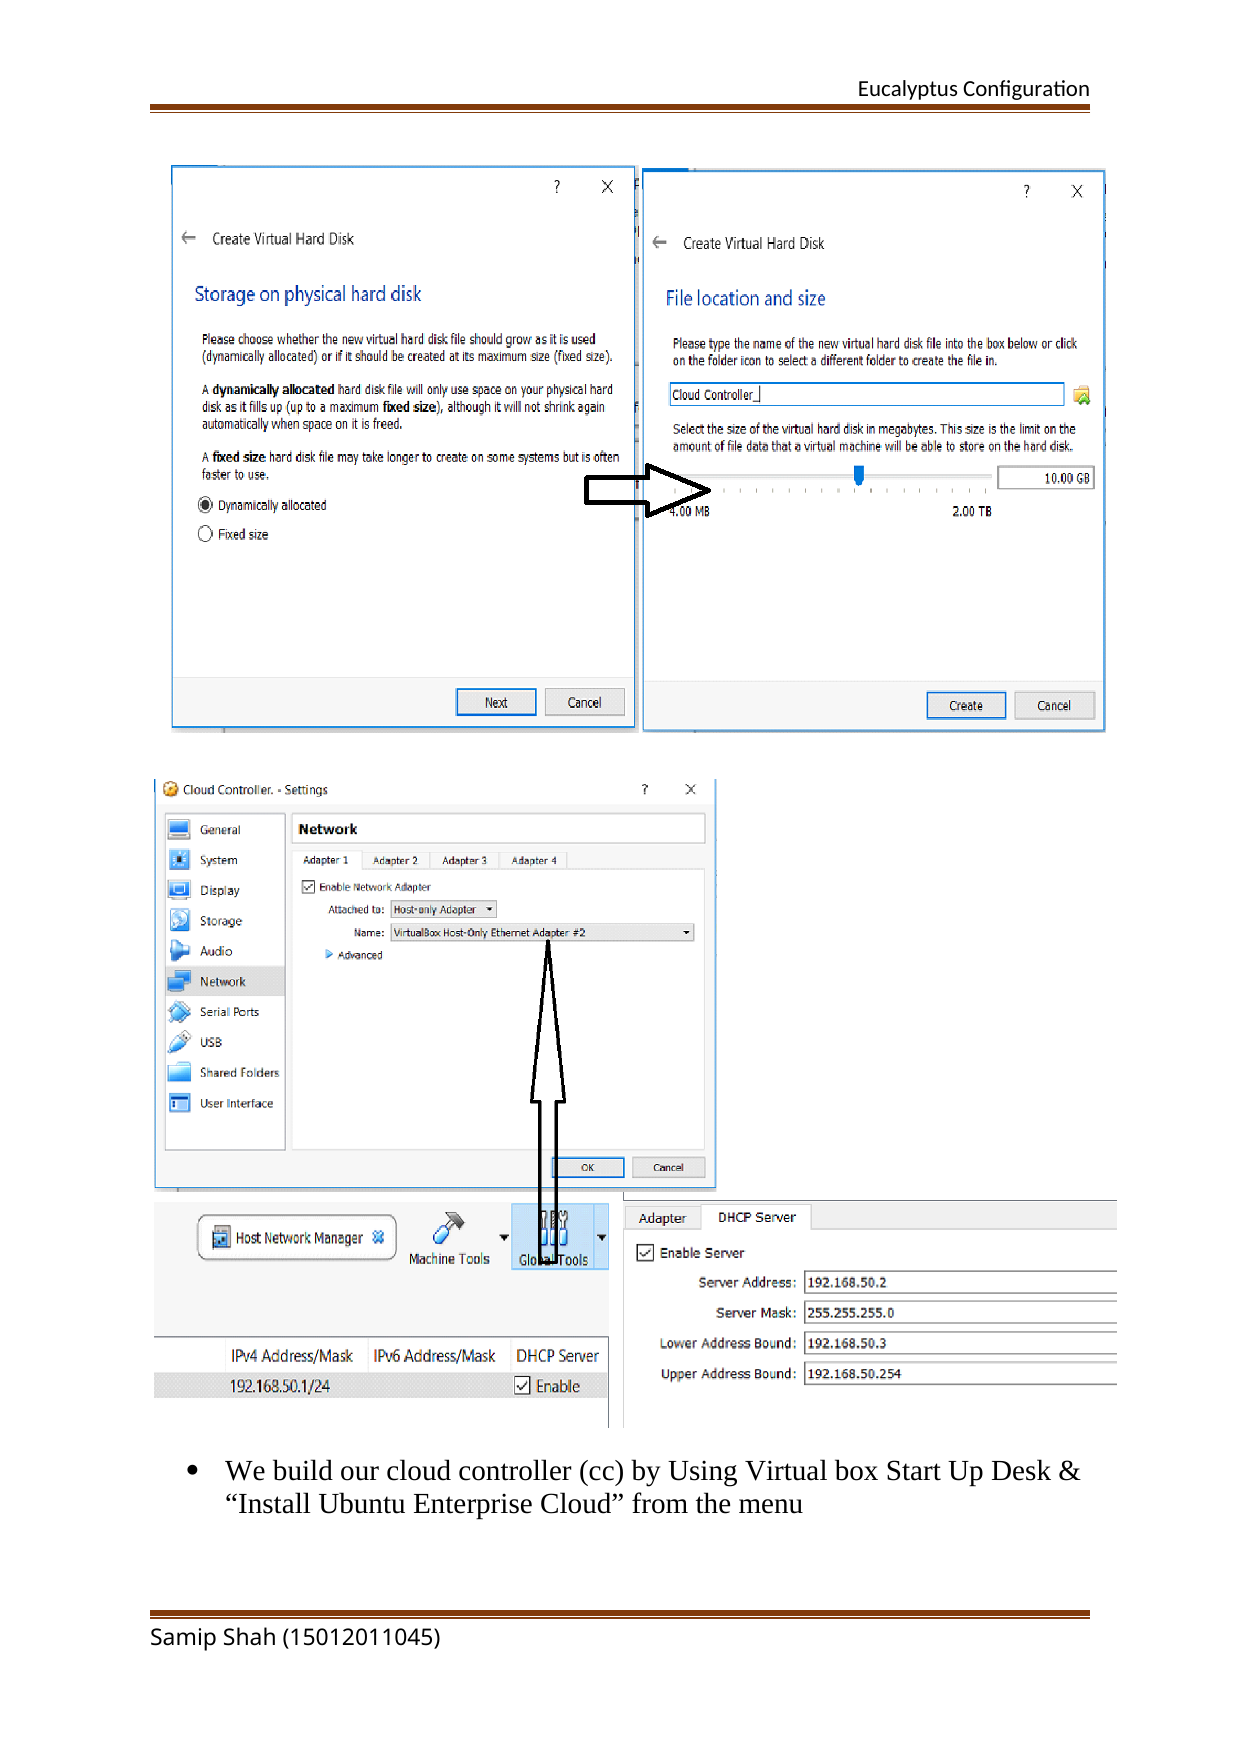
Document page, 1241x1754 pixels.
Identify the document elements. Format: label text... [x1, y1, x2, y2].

picture [150, 150, 1124, 755]
picture [150, 779, 1125, 1428]
list We build our cloud controller (cc) by Using Virtual box Start Up Desk & “Install Ubuntu Enterprise Cloud” from the menu [187, 1453, 1090, 1520]
